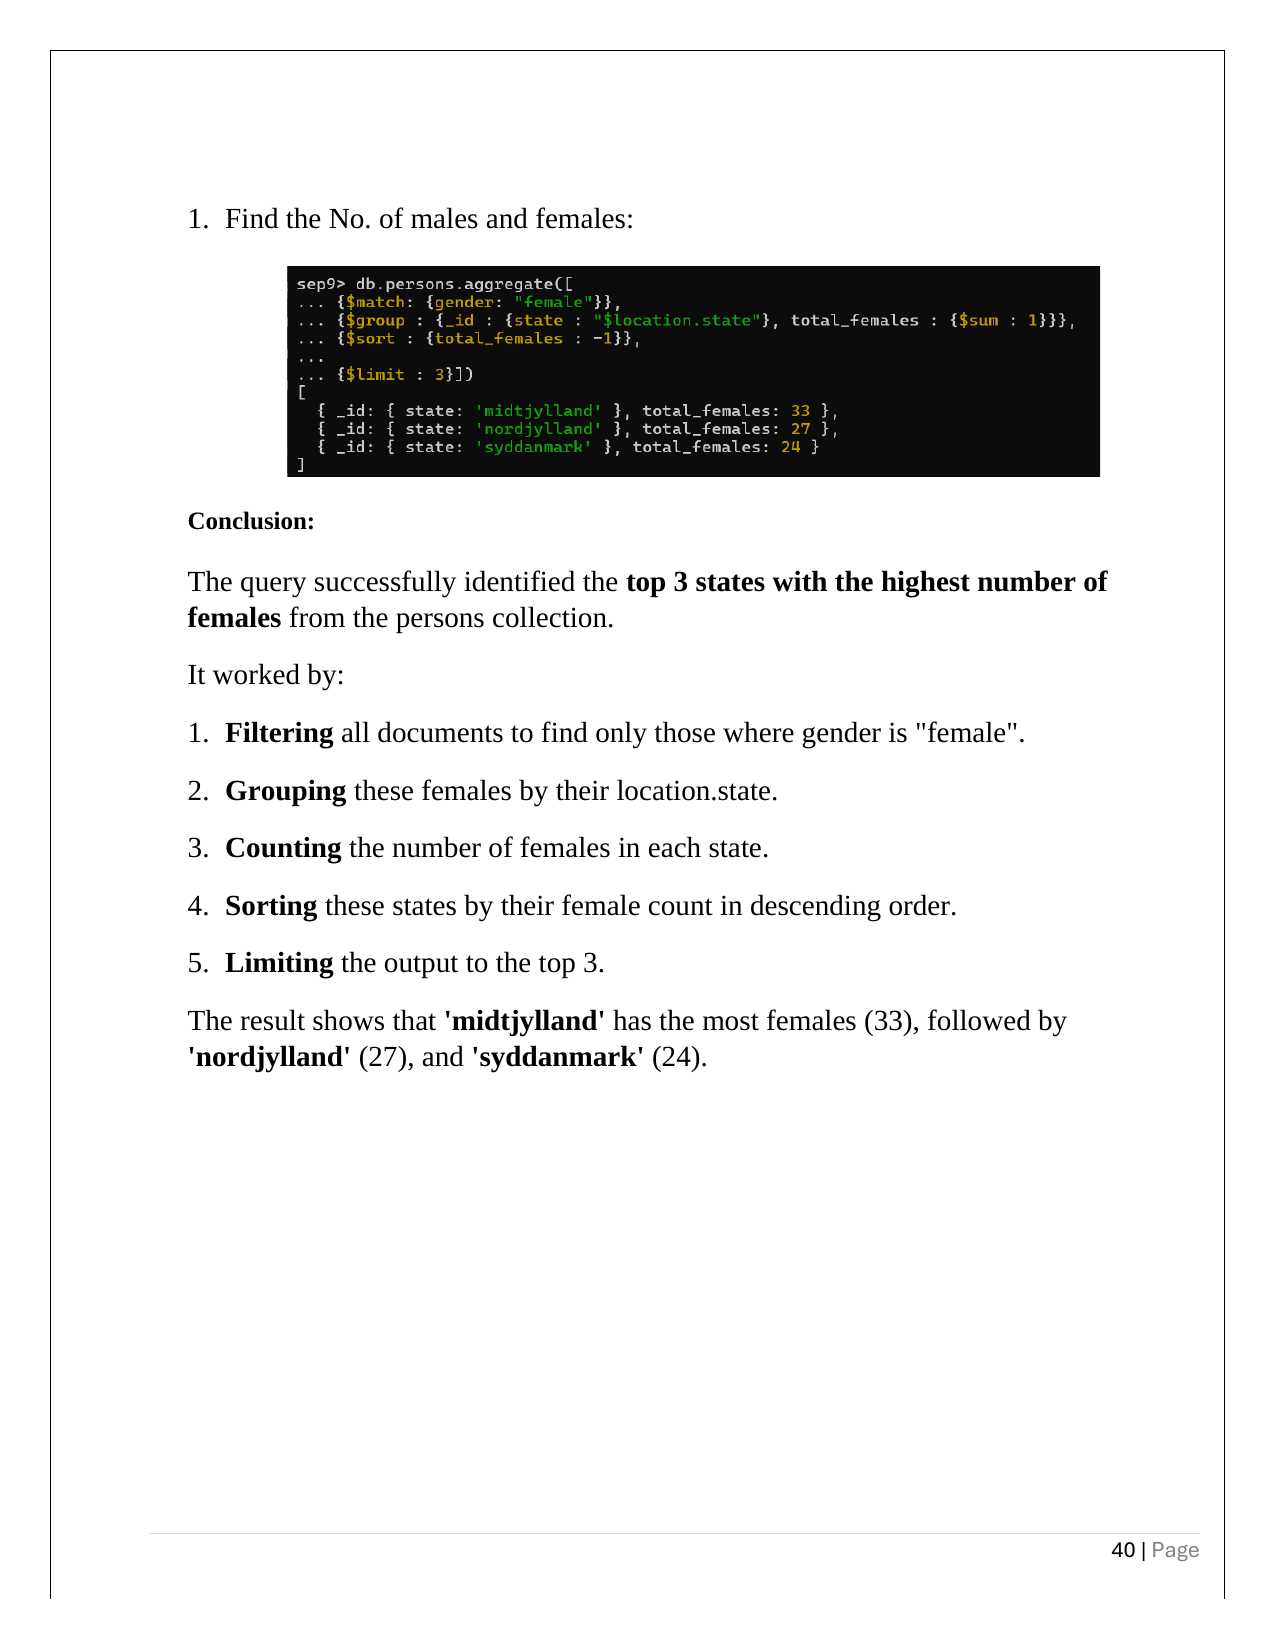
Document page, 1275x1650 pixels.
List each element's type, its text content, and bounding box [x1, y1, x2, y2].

list Find the No. of males and females: [187, 201, 1200, 234]
list Counting the number of females in each state. [187, 830, 1200, 864]
text Conclusion: [187, 506, 1200, 534]
text The query successfully identified the top 3 states with the highest number of females from the persons collection. [187, 564, 1200, 633]
text The result shows that 'midtjylland' has the most females (33), followed by 'nordjylland' (27), and 'syddanmark' (24). [187, 1003, 1200, 1073]
text It worked by: [187, 657, 1200, 691]
list Filtering all documents to find only those where gender is "female". [187, 715, 1200, 748]
list Limiting the output to the top 3. [187, 945, 1200, 979]
list Sorting these states by their female count in descending order. [187, 888, 1200, 921]
picture [287, 266, 1101, 477]
list Grouping these females by their location.state. [187, 773, 1200, 806]
